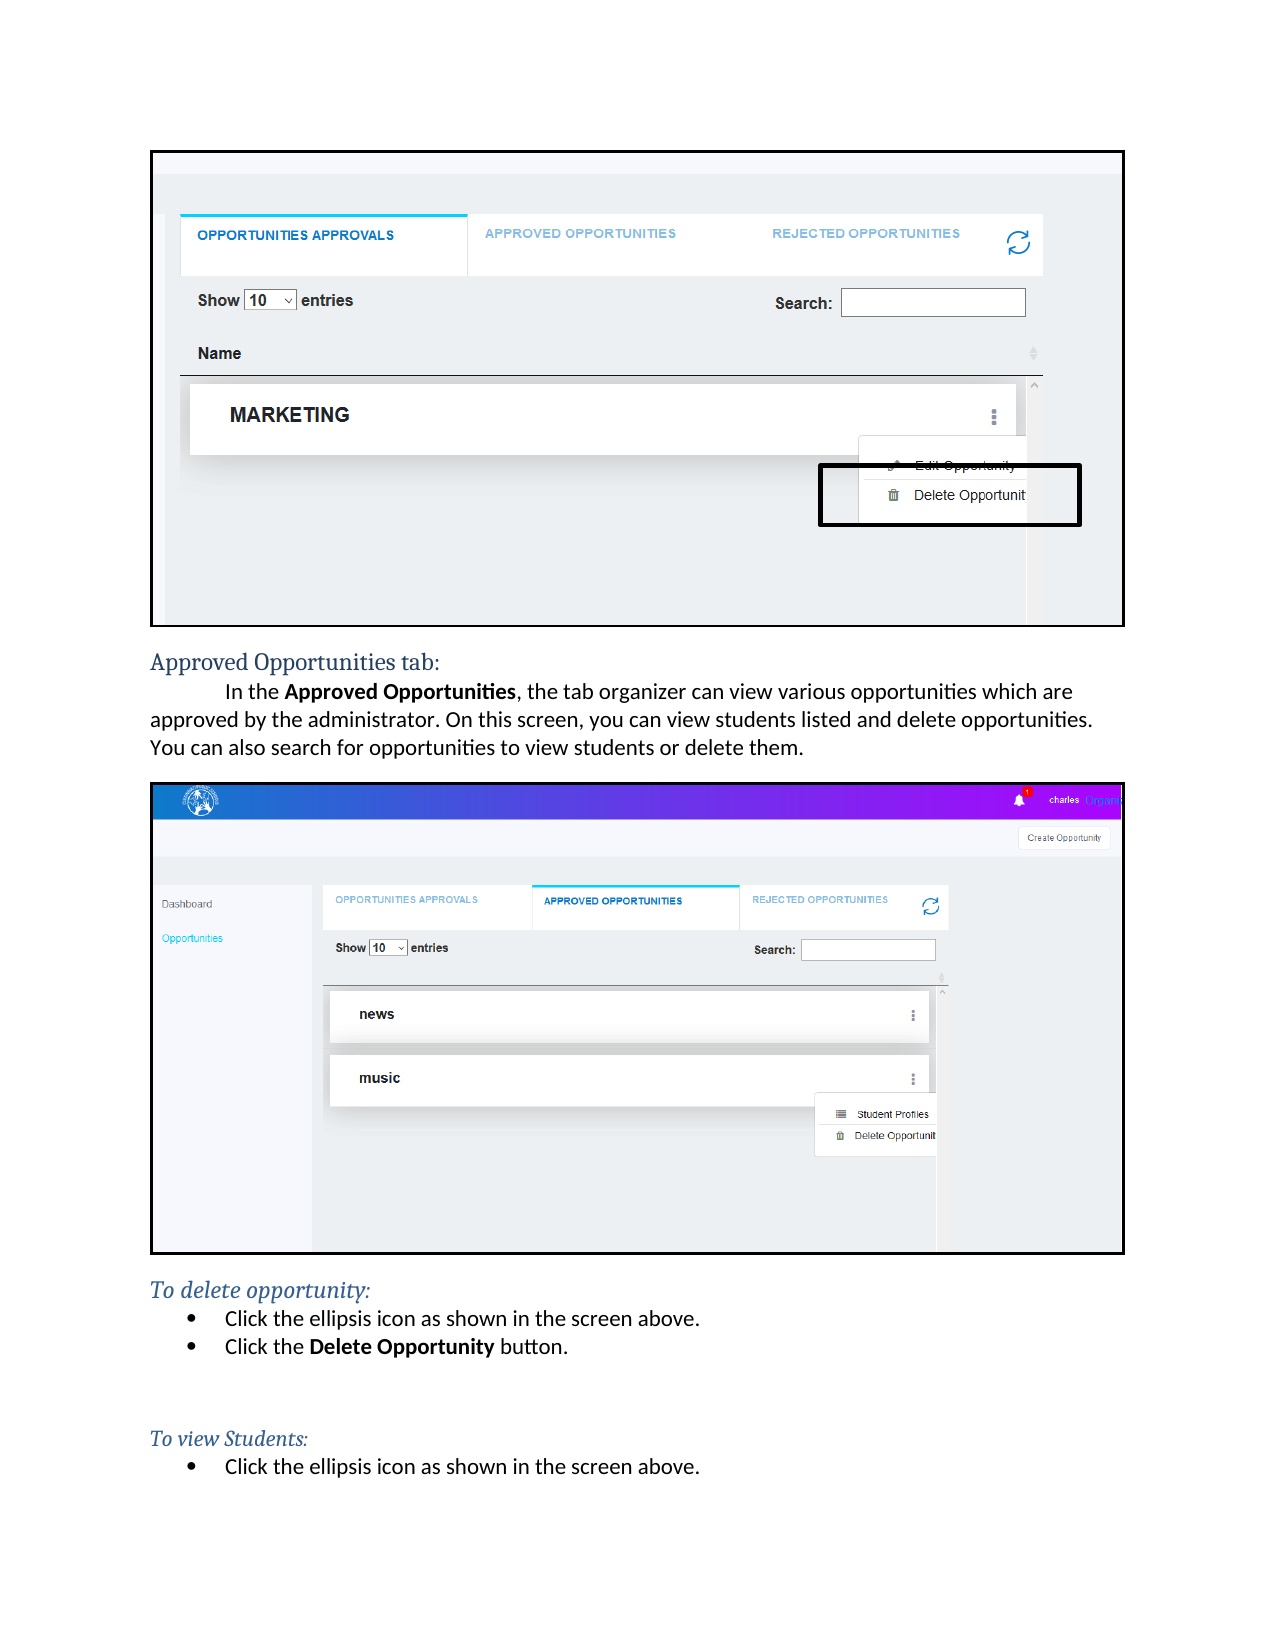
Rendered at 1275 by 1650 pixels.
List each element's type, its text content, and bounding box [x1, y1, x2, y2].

text In the Approved Opportunities, the tab organizer can view various opportunities which are approved by the administrator. On this screen, you can view students listed and delete opportunities. You can also search for opportunities to view students or delete them. [150, 677, 1125, 761]
subtitle Approved Opportunities tab: [150, 648, 1125, 677]
subtitle To delete opportunity: [150, 1276, 1125, 1304]
list Click the Delete Opportunity button. [187, 1332, 1125, 1360]
subtitle To view Students: [150, 1426, 1125, 1452]
list Click the ellipsis icon as shown in the screen above. [187, 1304, 1125, 1332]
list Click the ellipsis icon as shown in the screen above. [187, 1452, 1125, 1480]
picture [153, 785, 1122, 1252]
picture [153, 153, 1122, 625]
